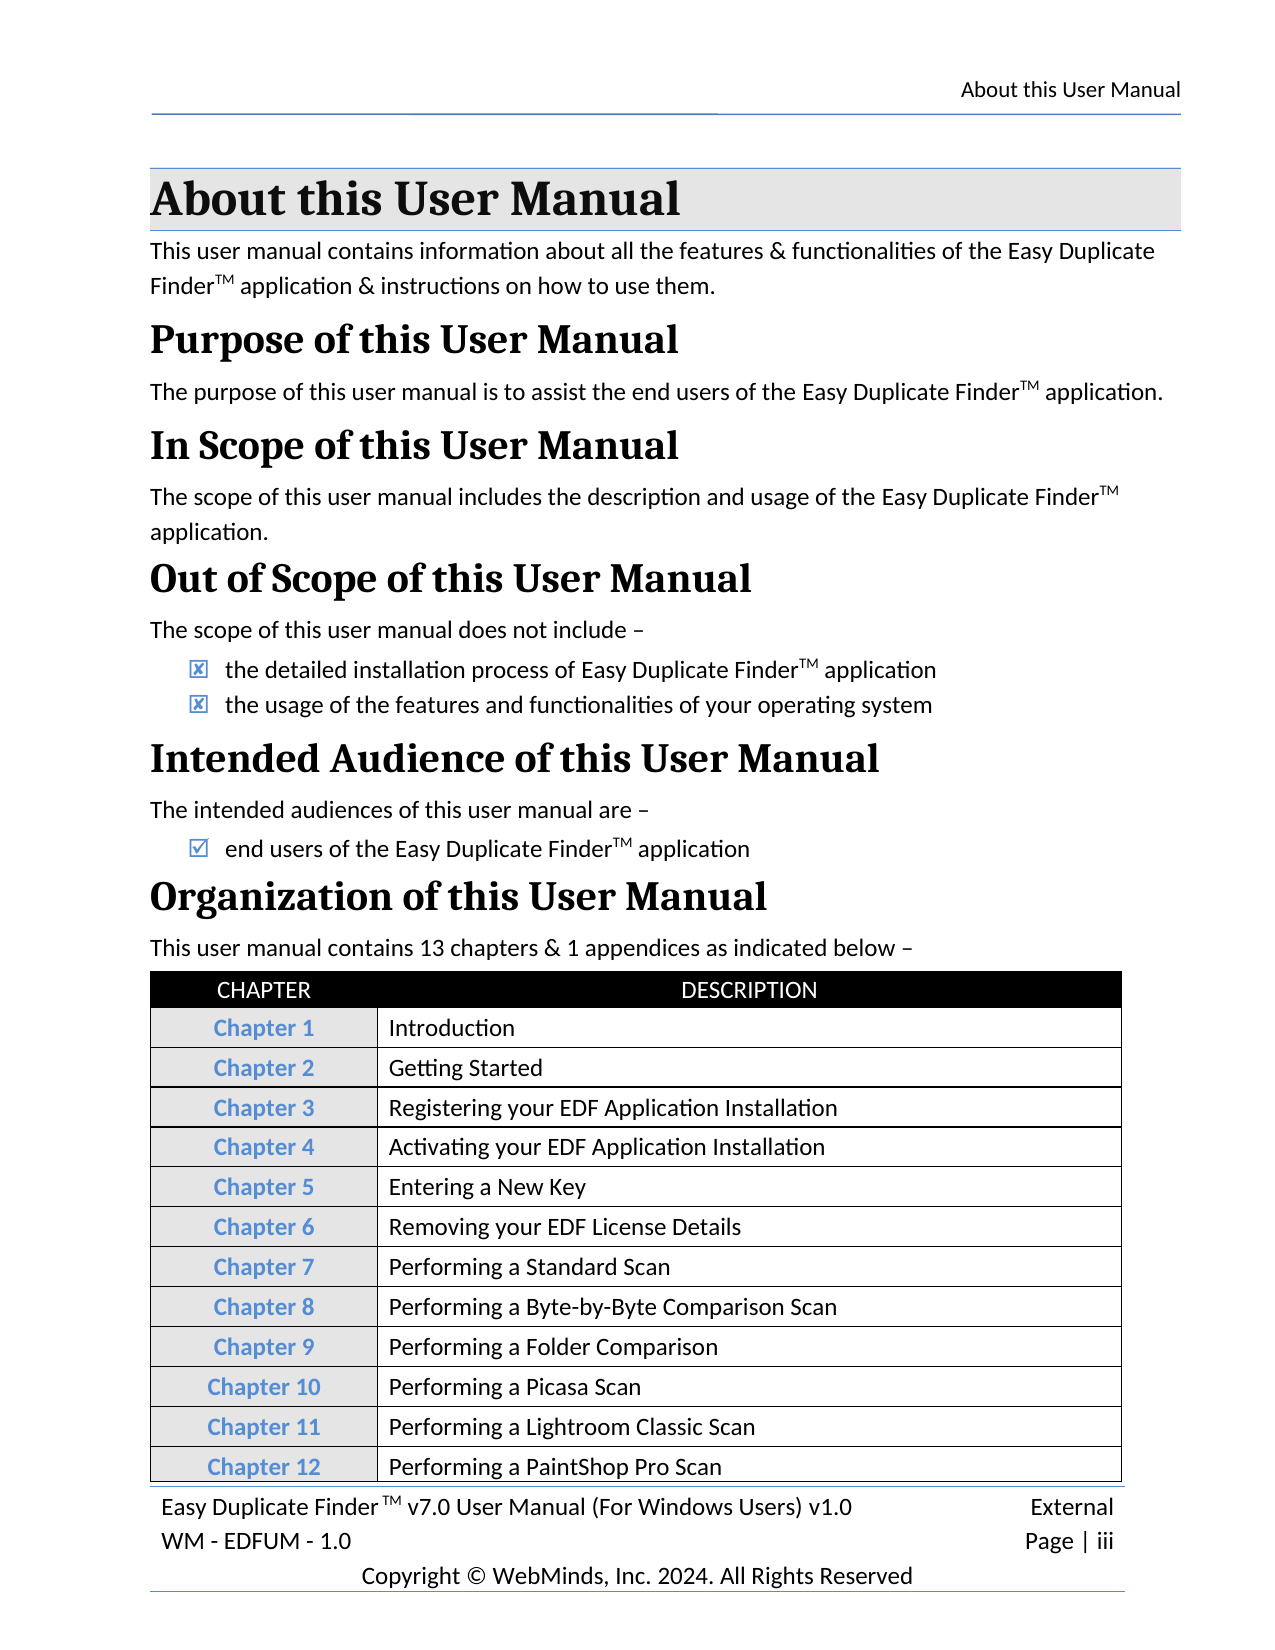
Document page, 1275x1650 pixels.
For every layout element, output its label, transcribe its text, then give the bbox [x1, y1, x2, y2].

text About this User Manual [150, 169, 1181, 230]
table_cell Registering your EDF Application Installation [378, 1088, 1121, 1126]
table_cell Performing a PaintShop Pro Scan [378, 1447, 1121, 1481]
text The intended audiences of this user manual are – [150, 794, 1181, 825]
table_cell Chapter 2 [151, 1048, 377, 1086]
table_cell Chapter 1 [151, 1008, 377, 1047]
text The scope of this user manual includes the description and usage of the Easy Duplicate FinderTM application. [150, 481, 1181, 547]
table_header chapter [151, 972, 377, 1007]
table_cell Chapter 11 [151, 1407, 377, 1446]
text This user manual contains information about all the features & functionalities of the Easy Duplicate FinderTM application & instructions on how to use them. [150, 235, 1181, 301]
text In Scope of this User Manual [150, 422, 1181, 470]
table_cell Chapter 4 [151, 1128, 377, 1166]
text The purpose of this user manual is to assist the end users of the Easy Duplicate FinderTM application. [150, 376, 1181, 406]
table_cell Removing your EDF License Details [378, 1207, 1121, 1246]
table_cell Chapter 6 [151, 1207, 377, 1246]
text Purpose of this User Manual [150, 316, 1181, 364]
table_cell Chapter 10 [151, 1367, 377, 1406]
table_cell Performing a Lightroom Classic Scan [378, 1407, 1121, 1446]
table_cell Performing a Picasa Scan [378, 1367, 1121, 1406]
list the usage of the features and functionalities of your operating system [187, 689, 1181, 719]
table_cell Chapter 3 [151, 1088, 377, 1126]
table_cell Performing a Byte-by-Byte Comparison Scan [378, 1287, 1121, 1326]
table_cell Performing a Standard Scan [378, 1247, 1121, 1286]
table_cell Chapter 5 [151, 1167, 377, 1206]
table_cell Chapter 9 [151, 1327, 377, 1366]
text Intended Audience of this User Manual [150, 735, 1181, 783]
table_cell Introduction [378, 1008, 1121, 1047]
table_cell Activating your EDF Application Installation [378, 1128, 1121, 1166]
table_cell Chapter 7 [151, 1247, 377, 1286]
table_cell Getting Started [378, 1048, 1121, 1086]
text The scope of this user manual does not include – [150, 614, 1181, 645]
list the detailed installation process of Easy Duplicate FinderTM application [187, 654, 1181, 684]
table_cell Chapter 12 [151, 1447, 377, 1481]
table_header Description [378, 972, 1121, 1007]
text Organization of this User Manual [150, 872, 1181, 920]
text Out of Scope of this User Manual [150, 555, 1181, 603]
list end users of the Easy Duplicate FinderTM application [187, 833, 1181, 864]
table_cell Performing a Folder Comparison [378, 1327, 1121, 1366]
text This user manual contains 13 chapters & 1 appendices as indicated below – [150, 932, 1181, 962]
table_cell Entering a New Key [378, 1167, 1121, 1206]
table_cell Chapter 8 [151, 1287, 377, 1326]
